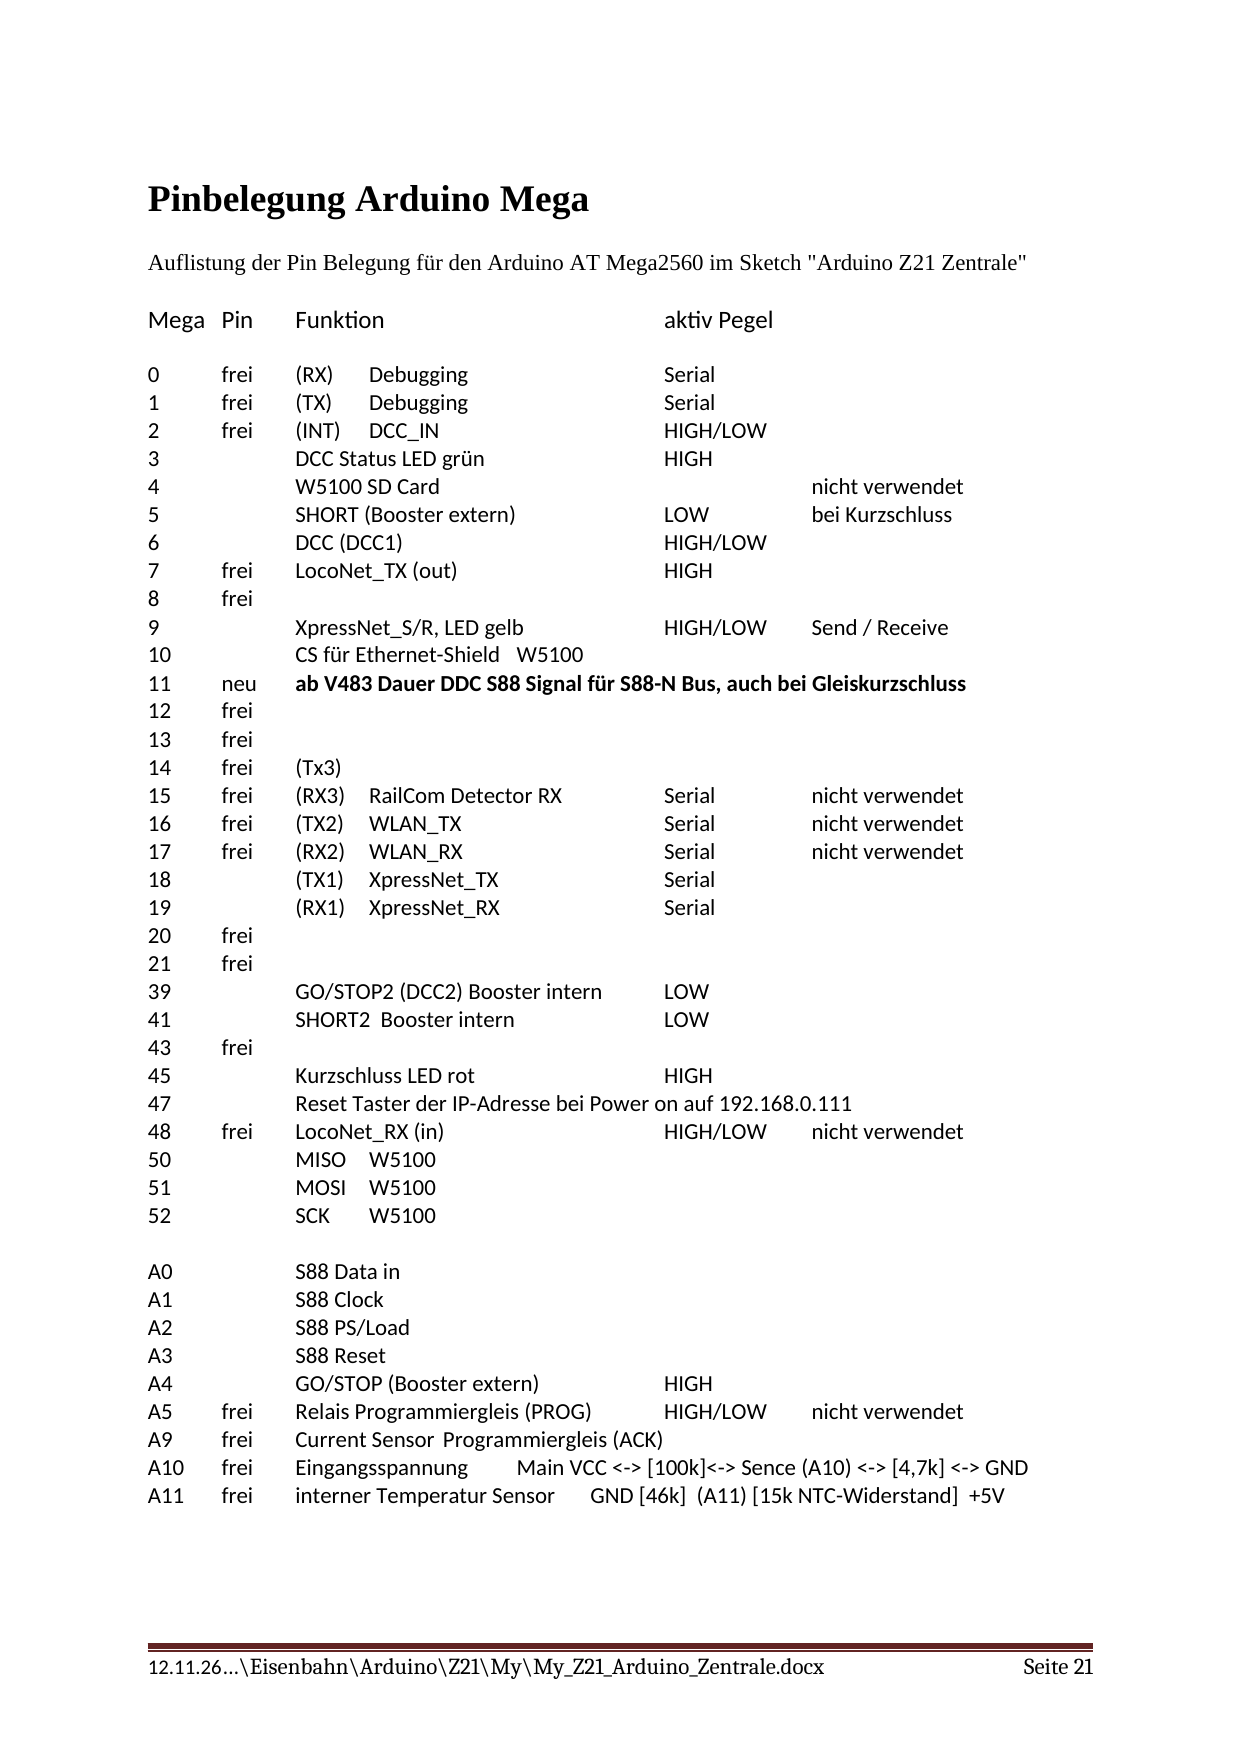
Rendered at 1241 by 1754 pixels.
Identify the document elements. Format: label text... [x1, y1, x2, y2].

text 48 frei LocoNet_RX (in) HIGH/LOW nicht verwendet [148, 1117, 1093, 1145]
text 13 frei [148, 725, 1093, 753]
text 1 frei (TX) Debugging Serial [148, 388, 1093, 416]
text 0 frei (RX) Debugging Serial [148, 360, 1093, 388]
text A9 frei Current Sensor Programmiergleis (ACK) [148, 1425, 1093, 1453]
text 4 W5100 SD Card nicht verwendet [148, 472, 1093, 501]
text 50 MISO W5100 [148, 1145, 1093, 1173]
text 19 (RX1) XpressNet_RX Serial [148, 893, 1093, 921]
text A0 S88 Data in [148, 1257, 1093, 1285]
text 6 DCC (DCC1) HIGH/LOW [148, 528, 1093, 557]
text 52 SCK W5100 [148, 1201, 1093, 1229]
text 51 MOSI W5100 [148, 1173, 1093, 1201]
text 7 frei LocoNet_TX (out) HIGH [148, 557, 1093, 584]
text A1 S88 Clock [148, 1285, 1093, 1313]
subtitle Pinbelegung Arduino Mega [148, 177, 1093, 220]
text 41 SHORT2 Booster intern LOW [148, 1005, 1093, 1033]
text 20 frei [148, 921, 1093, 949]
text 9 XpressNet_S/R, LED gelb HIGH/LOW Send / Receive [148, 613, 1093, 641]
text A5 frei Relais Programmiergleis (PROG) HIGH/LOW nicht verwendet [148, 1397, 1093, 1425]
text 2 frei (INT) DCC_IN HIGH/LOW [148, 416, 1093, 444]
text 45 Kurzschluss LED rot HIGH [148, 1061, 1093, 1089]
text 21 frei [148, 949, 1093, 977]
text Auflistung der Pin Belegung für den Arduino AT Mega2560 im Sketch "Arduino Z21 Zentrale" [148, 249, 1093, 275]
text 14 frei (Tx3) [148, 753, 1093, 781]
text A11 frei interner Temperatur Sensor GND [46k] (A11) [15k NTC-Widerstand] +5V [148, 1481, 1093, 1509]
text 12 frei [148, 697, 1093, 725]
text 43 frei [148, 1033, 1093, 1061]
text 15 frei (RX3) RailCom Detector RX Serial nicht verwendet [148, 781, 1093, 809]
text 39 GO/STOP2 (DCC2) Booster intern LOW [148, 977, 1093, 1005]
text 8 frei [148, 584, 1093, 613]
text Mega Pin Funktion aktiv Pegel [148, 304, 1093, 335]
text 3 DCC Status LED grün HIGH [148, 444, 1093, 472]
text A2 S88 PS/Load [148, 1313, 1093, 1341]
text 47 Reset Taster der IP-Adresse bei Power on auf 192.168.0.111 [148, 1089, 1093, 1117]
text A4 GO/STOP (Booster extern) HIGH [148, 1369, 1093, 1397]
text 11 neu ab V483 Dauer DDC S88 Signal für S88-N Bus, auch bei Gleiskurzschluss [148, 669, 1093, 697]
text A3 S88 Reset [148, 1341, 1093, 1369]
text 10 CS für Ethernet-Shield W5100 [148, 641, 1093, 669]
text 16 frei (TX2) WLAN_TX Serial nicht verwendet [148, 809, 1093, 837]
text A10 frei Eingangsspannung Main VCC <-> [100k]<-> Sence (A10) <-> [4,7k] <-> GND [148, 1453, 1093, 1481]
text 5 SHORT (Booster extern) LOW bei Kurzschluss [148, 501, 1093, 528]
text 17 frei (RX2) WLAN_RX Serial nicht verwendet [148, 837, 1093, 865]
text 18 (TX1) XpressNet_TX Serial [148, 865, 1093, 893]
